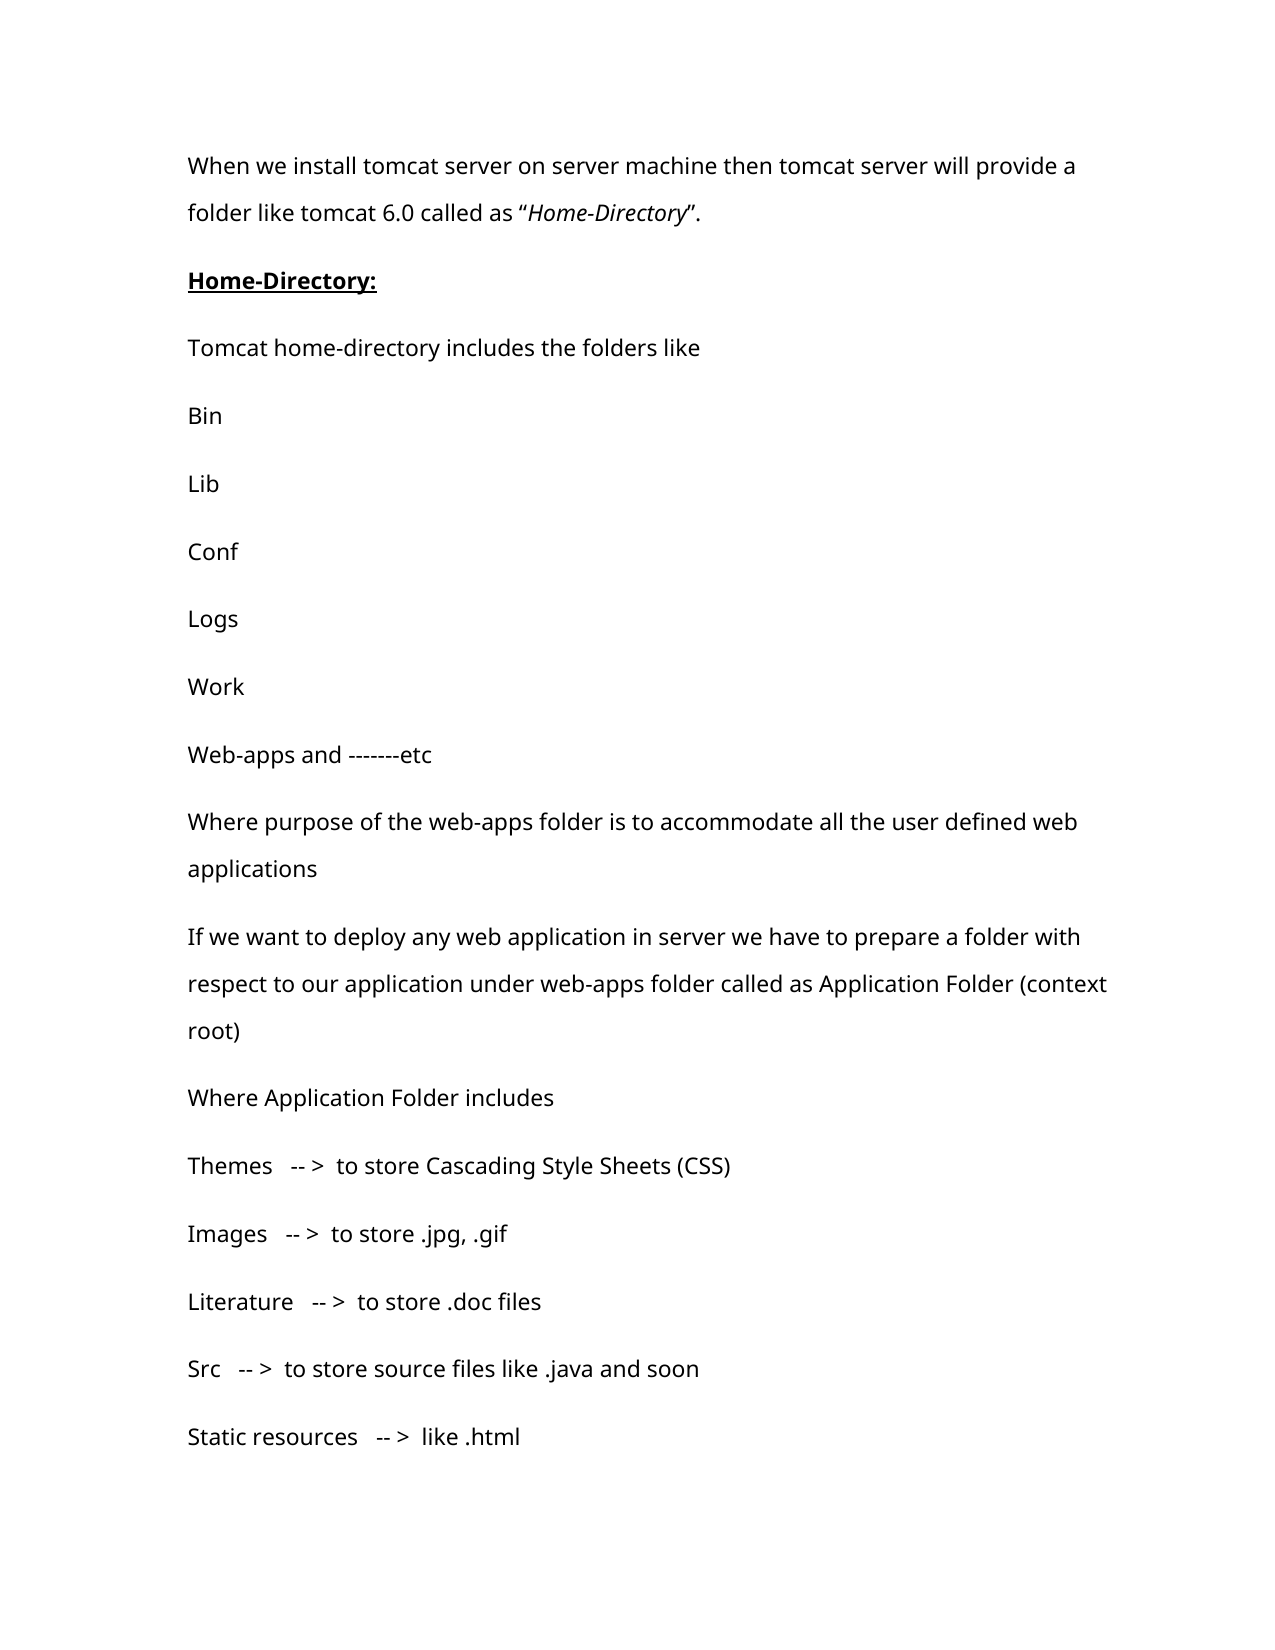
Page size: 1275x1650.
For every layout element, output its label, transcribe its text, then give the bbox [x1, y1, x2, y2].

text Home-Directory: [187, 264, 1125, 296]
text Work [187, 671, 1125, 702]
text Conf [187, 535, 1125, 567]
text If we want to deploy any web application in server we have to prepare a folder with respect to our application under web-apps folder called as Application Folder (context root) [187, 921, 1125, 1046]
text Static resources -- > like .html [187, 1421, 1125, 1452]
text Where Application Folder includes [187, 1082, 1125, 1113]
text Where purpose of the web-apps folder is to accommodate all the user defined web applications [187, 806, 1125, 884]
text Src -- > to store source files like .java and soon [187, 1353, 1125, 1384]
text Bin [187, 400, 1125, 431]
text Tomcat home-directory includes the folders like [187, 332, 1125, 363]
text Web-apps and -------etc [187, 738, 1125, 770]
text When we install tomcat server on server machine then tomcat server will provide a folder like tomcat 6.0 called as “Home-Directory”. [187, 150, 1125, 228]
text Themes -- > to store Cascading Style Sheets (CSS) [187, 1150, 1125, 1181]
text Images -- > to store .jpg, .gif [187, 1218, 1125, 1249]
text Lib [187, 468, 1125, 499]
text Literature -- > to store .doc files [187, 1285, 1125, 1317]
text Logs [187, 603, 1125, 634]
